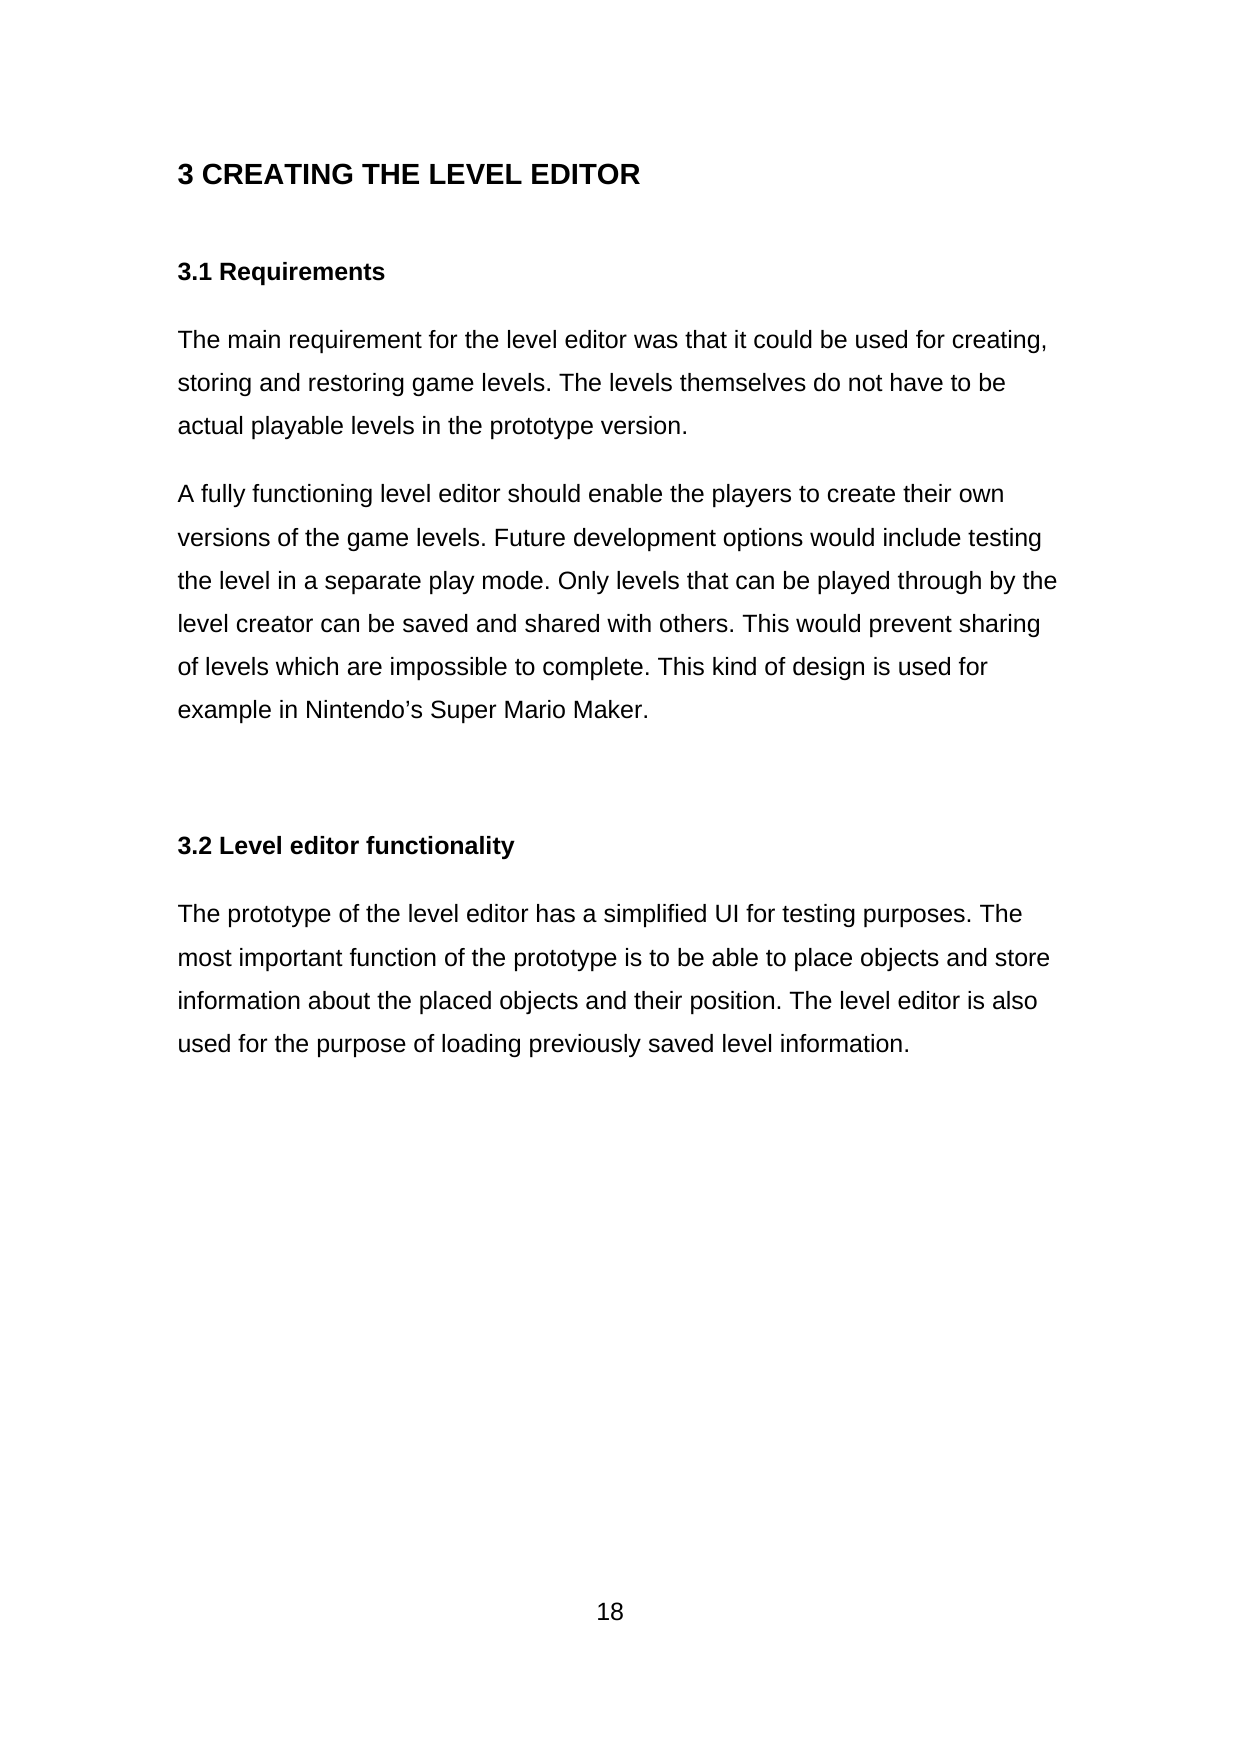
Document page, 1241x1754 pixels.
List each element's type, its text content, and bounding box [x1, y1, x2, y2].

subtitle Requirements [177, 257, 1063, 286]
subtitle Creating the level editor [177, 157, 1063, 190]
text The main requirement for the level editor was that it could be used for creating, storing and restoring game levels. The levels themselves do not have to be actual playable levels in the prototype version. [177, 325, 1063, 440]
subtitle Level editor functionality [177, 831, 1063, 860]
text A fully functioning level editor should enable the players to create their own versions of the game levels. Future development options would include testing the level in a separate play mode. Only levels that can be played through by the level creator can be saved and shared with others. This would prevent sharing of levels which are impossible to complete. This kind of design is used for example in Nintendo’s Super Mario Maker. [177, 479, 1063, 724]
text The prototype of the level editor has a simplified UI for testing purposes. The most important function of the prototype is to be able to place objects and store information about the placed objects and their position. The level editor is also used for the purpose of loading previously saved level information. [177, 899, 1063, 1058]
